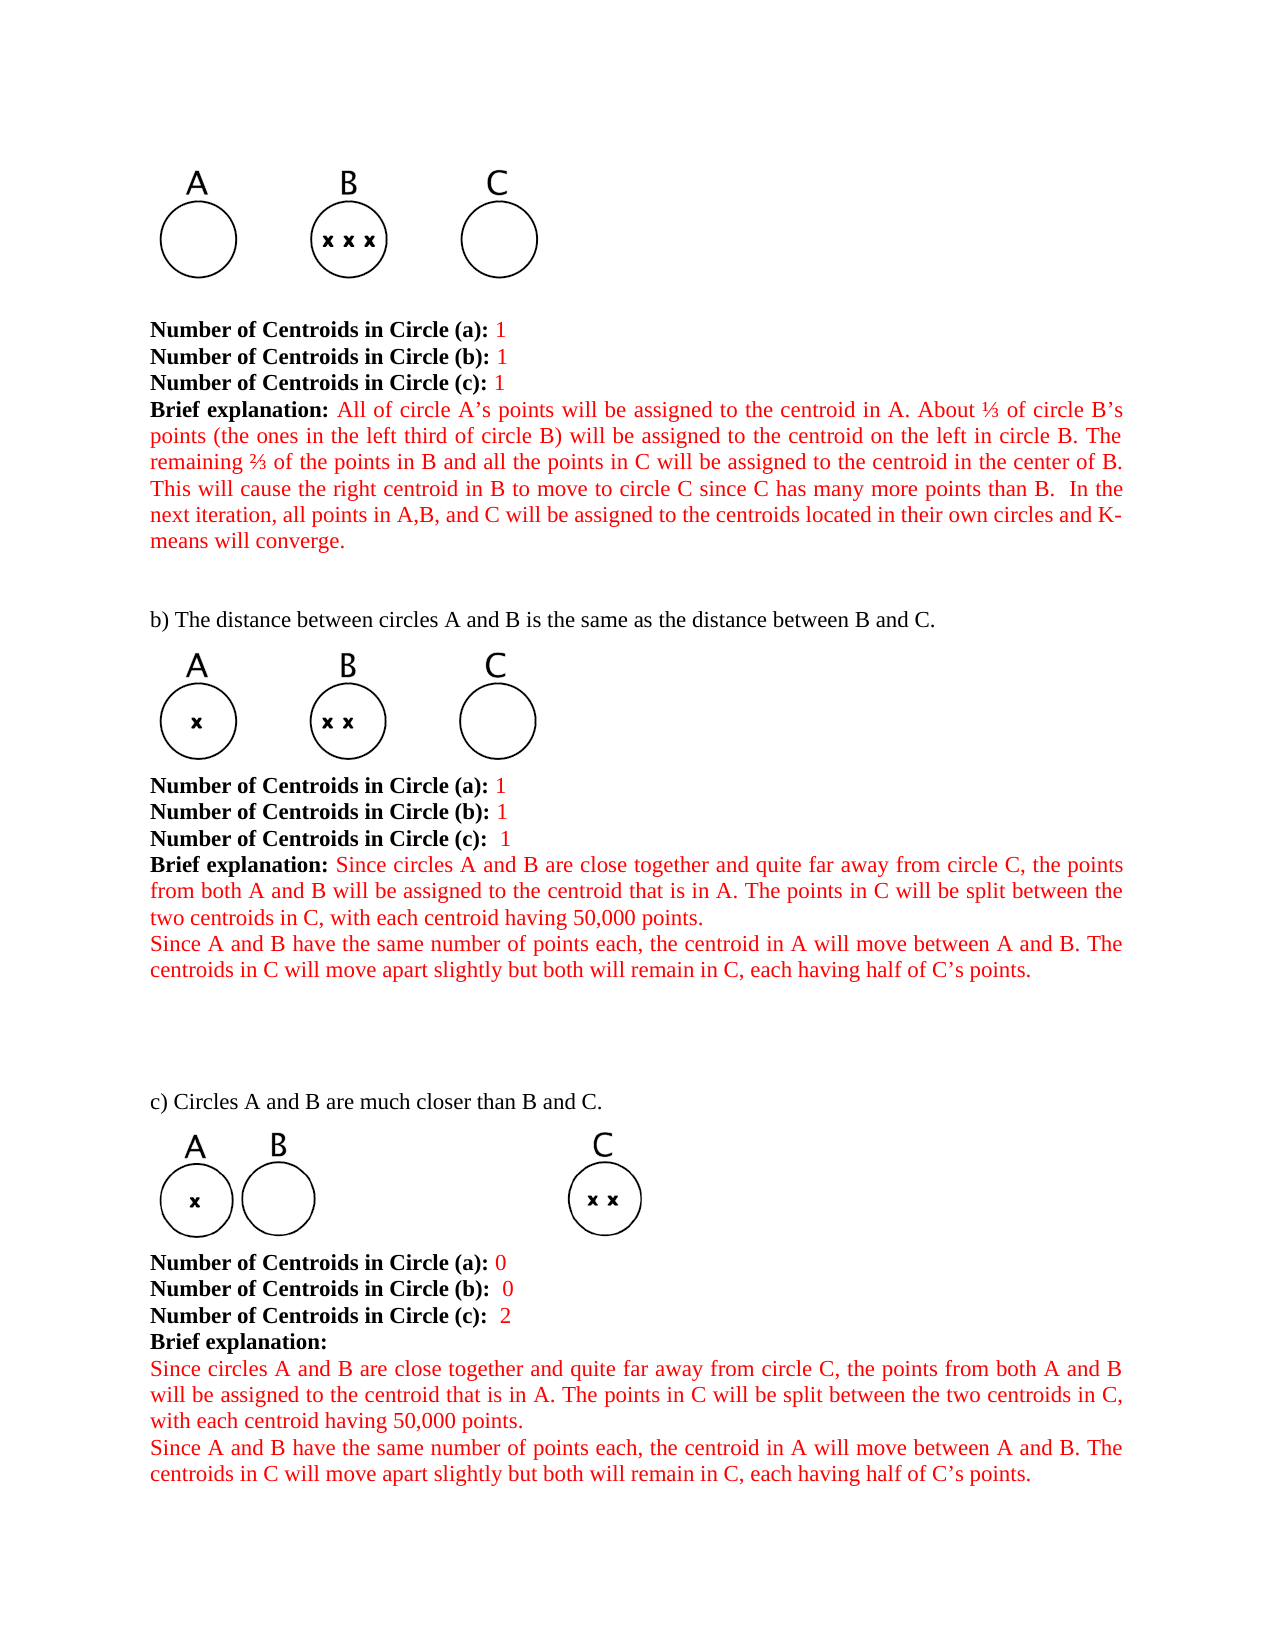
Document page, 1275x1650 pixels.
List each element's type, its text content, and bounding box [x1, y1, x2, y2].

text Since A and B have the same number of points each, the centroid in A will move between A and B. The centroids in C will move apart slightly but both will remain in C, each having half of C’s points. [150, 930, 1125, 983]
text Number of Centroids in Circle (a): 0 [150, 1249, 1125, 1276]
text Brief explanation: Since circles A and B are close together and quite far away from circle C, the points from both A and B will be assigned to the centroid that is in A. The points in C will be split between the two centroids in C, with each centroid having 50,000 points. [150, 851, 1125, 930]
text Brief explanation: [150, 1328, 1125, 1354]
text Since A and B have the same number of points each, the centroid in A will move between A and B. The centroids in C will move apart slightly but both will remain in C, each having half of C’s points. [150, 1434, 1125, 1486]
text Number of Centroids in Circle (b): 1 [150, 343, 1125, 369]
text Since circles A and B are close together and quite far away from circle C, the points from both A and B will be assigned to the centroid that is in A. The points in C will be split between the two centroids in C, with each centroid having 50,000 points. [150, 1354, 1125, 1434]
text c) Circles A and B are much closer than B and C. [150, 1088, 1127, 1114]
text Number of Centroids in Circle (a): 1 [150, 772, 1125, 798]
text Number of Centroids in Circle (c): 2 [150, 1302, 1125, 1328]
text Number of Centroids in Circle (c): 1 [150, 825, 1125, 851]
picture [150, 1114, 653, 1250]
picture [150, 150, 553, 291]
text Number of Centroids in Circle (b): 0 [150, 1276, 1125, 1302]
text Brief explanation: All of circle A’s points will be assigned to the centroid in A. About ⅓ of circle B’s points (the ones in the left third of circle B) will be assigned to the centroid on the left in circle B. The remaining ⅔ of the points in B and all the points in C will be assigned to the centroid in the center of B. This will cause the right centroid in B to move to circle C since C has many more points than B. In the next iteration, all points in A,B, and C will be assigned to the centroids located in their own circles and K-means will converge. [150, 396, 1125, 554]
text b) The distance between circles A and B is the same as the distance between B and C. [150, 606, 1127, 633]
text Number of Centroids in Circle (b): 1 [150, 798, 1125, 825]
picture [150, 632, 551, 772]
text Number of Centroids in Circle (c): 1 [150, 369, 1125, 396]
text Number of Centroids in Circle (a): 1 [150, 317, 1125, 343]
